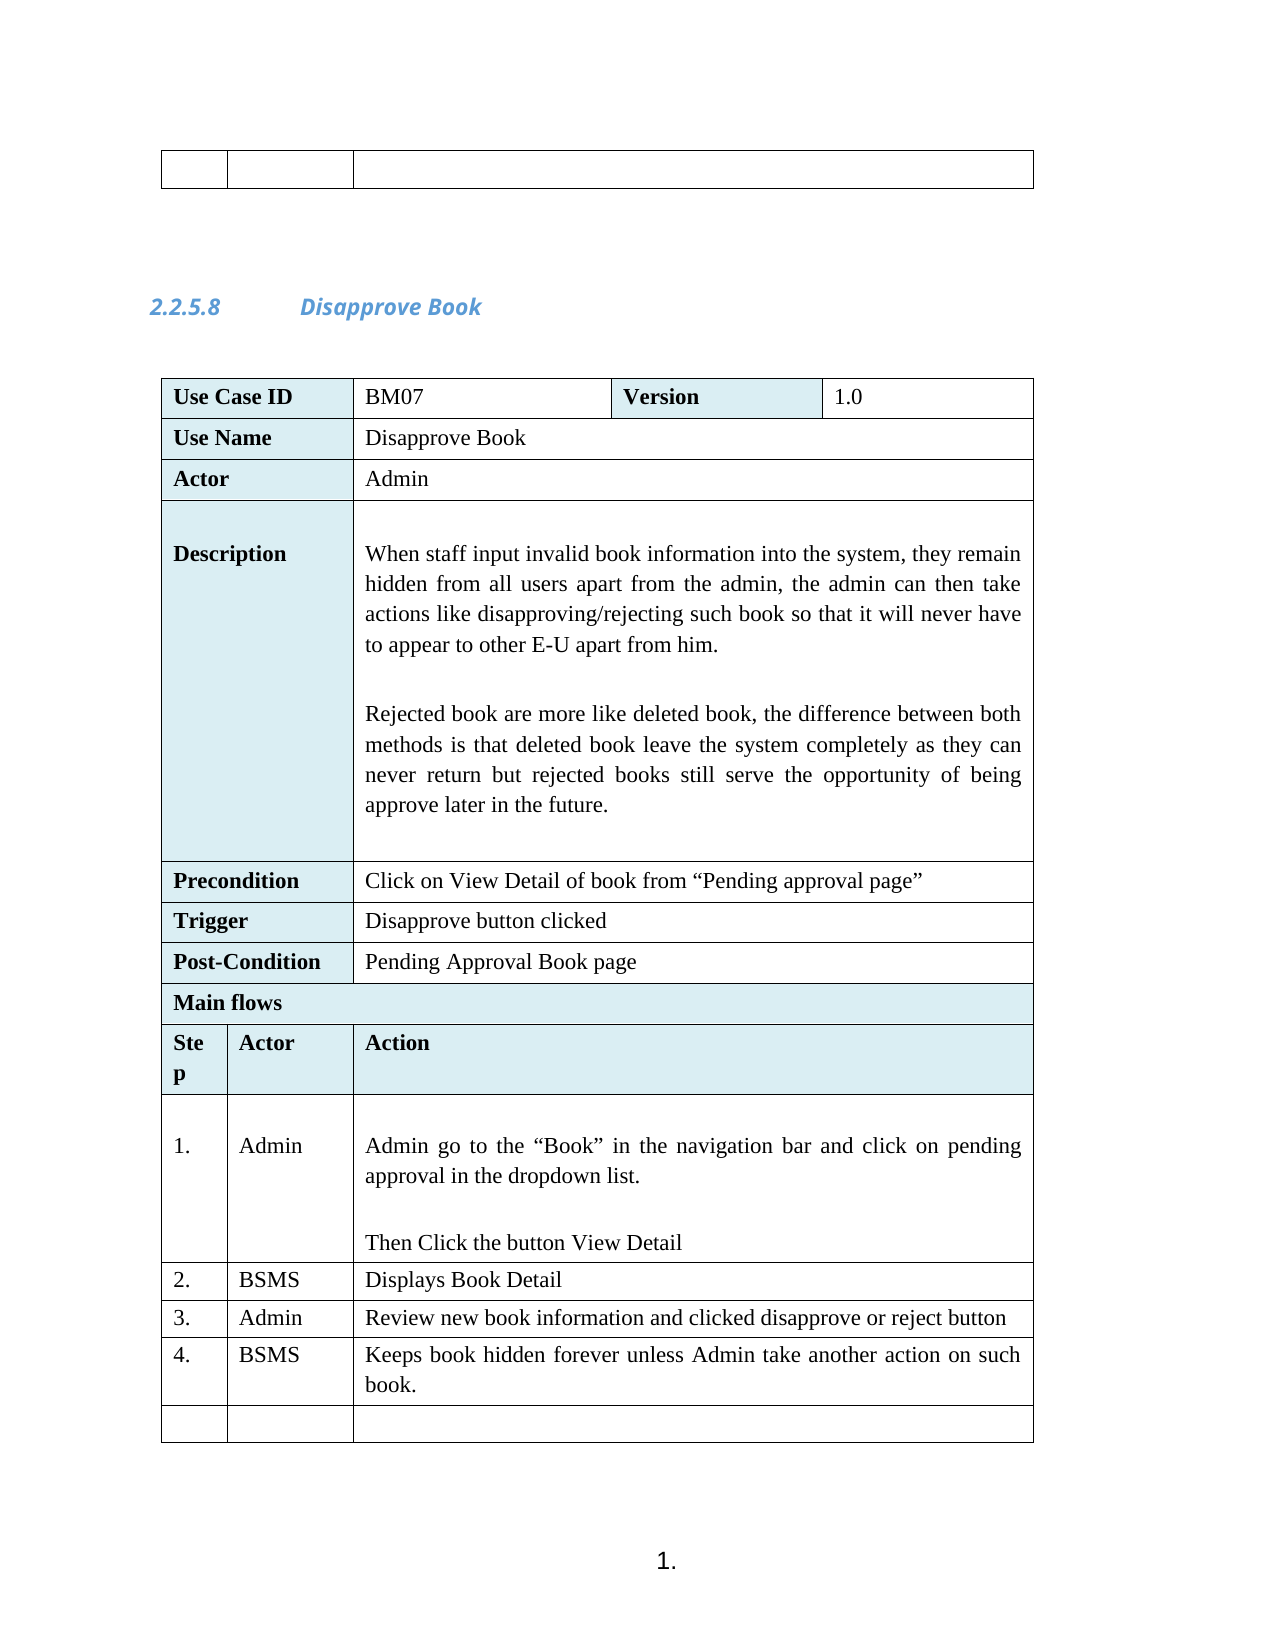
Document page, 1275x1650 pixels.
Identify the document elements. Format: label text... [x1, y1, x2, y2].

table_cell Action [354, 1025, 1033, 1094]
table_cell Disapprove Book [354, 419, 1033, 459]
table_cell 2. [162, 1263, 227, 1299]
table_cell BSMS [228, 1338, 353, 1405]
table_cell Step [162, 1025, 227, 1094]
table_cell [162, 151, 227, 187]
table_cell [354, 151, 1033, 187]
table_cell [228, 1406, 353, 1442]
table_header Use Case ID [162, 379, 353, 418]
table_cell BSMS [228, 1263, 353, 1299]
table_cell [162, 1406, 227, 1442]
table_cell Admin go to the “Book” in the navigation bar and click on pending approval in the dropdown list. Then Click the button View Detail [354, 1095, 1033, 1262]
table_cell [228, 151, 353, 187]
table_cell Admin [354, 460, 1033, 499]
table_cell Displays Book Detail [354, 1263, 1033, 1299]
table_cell Keeps book hidden forever unless Admin take another action on such book. [354, 1338, 1033, 1405]
table_cell Admin [228, 1095, 353, 1262]
table_header 1.0 [823, 379, 1033, 418]
table_cell Trigger [162, 903, 353, 942]
table_cell 1. [162, 1095, 227, 1262]
table_cell Precondition [162, 862, 353, 902]
table_cell Click on View Detail of book from “Pending approval page” [354, 862, 1033, 902]
table_cell Disapprove button clicked [354, 903, 1033, 942]
table_header BM07 [354, 379, 611, 418]
table_cell Pending Approval Book page [354, 943, 1033, 983]
table_cell Actor [162, 460, 353, 499]
table_cell 4. [162, 1338, 227, 1405]
table_cell Review new book information and clicked disapprove or reject button [354, 1301, 1033, 1337]
table_cell Main flows [162, 984, 1033, 1023]
table_cell Post-Condition [162, 943, 353, 983]
subtitle Disapprove Book [150, 291, 1125, 322]
table_cell Description [162, 501, 353, 861]
table_cell 3. [162, 1301, 227, 1337]
table_cell Use Name [162, 419, 353, 459]
table_cell Actor [228, 1025, 353, 1094]
table_cell Admin [228, 1301, 353, 1337]
table_cell [354, 1406, 1033, 1442]
table_header Version [612, 379, 822, 418]
table_cell When staff input invalid book information into the system, they remain hidden from all users apart from the admin, the admin can then take actions like disapproving/rejecting such book so that it will never have to appear to other E-U apart from him. Rejected book are more like deleted book, the difference between both methods is that deleted book leave the system completely as they can never return but rejected books still serve the opportunity of being approve later in the future. [354, 501, 1033, 861]
